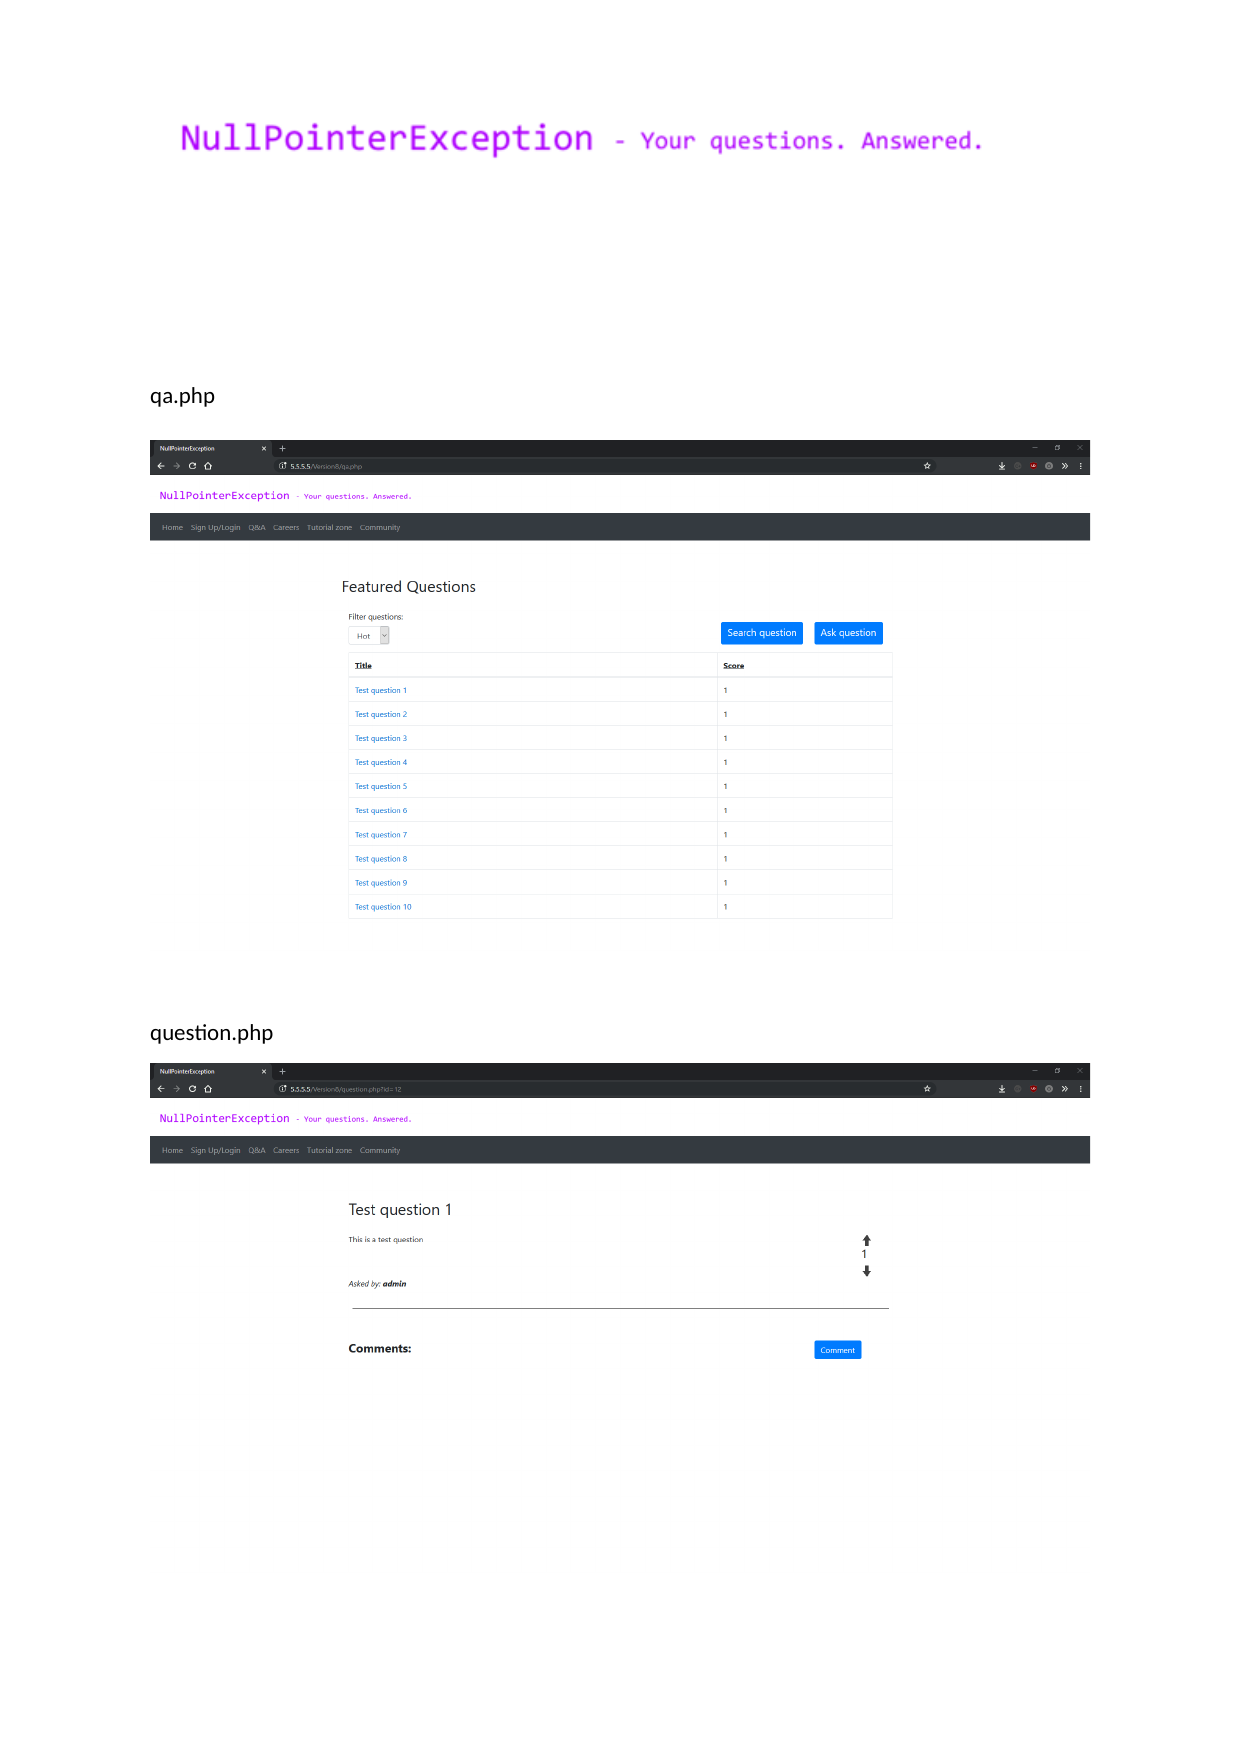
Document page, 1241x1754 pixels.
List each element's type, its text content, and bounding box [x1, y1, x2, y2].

text qa.php [150, 381, 1090, 409]
picture [150, 73, 1091, 194]
picture [150, 1063, 1091, 1573]
text question.php [150, 1018, 1090, 1046]
picture [150, 440, 1091, 951]
